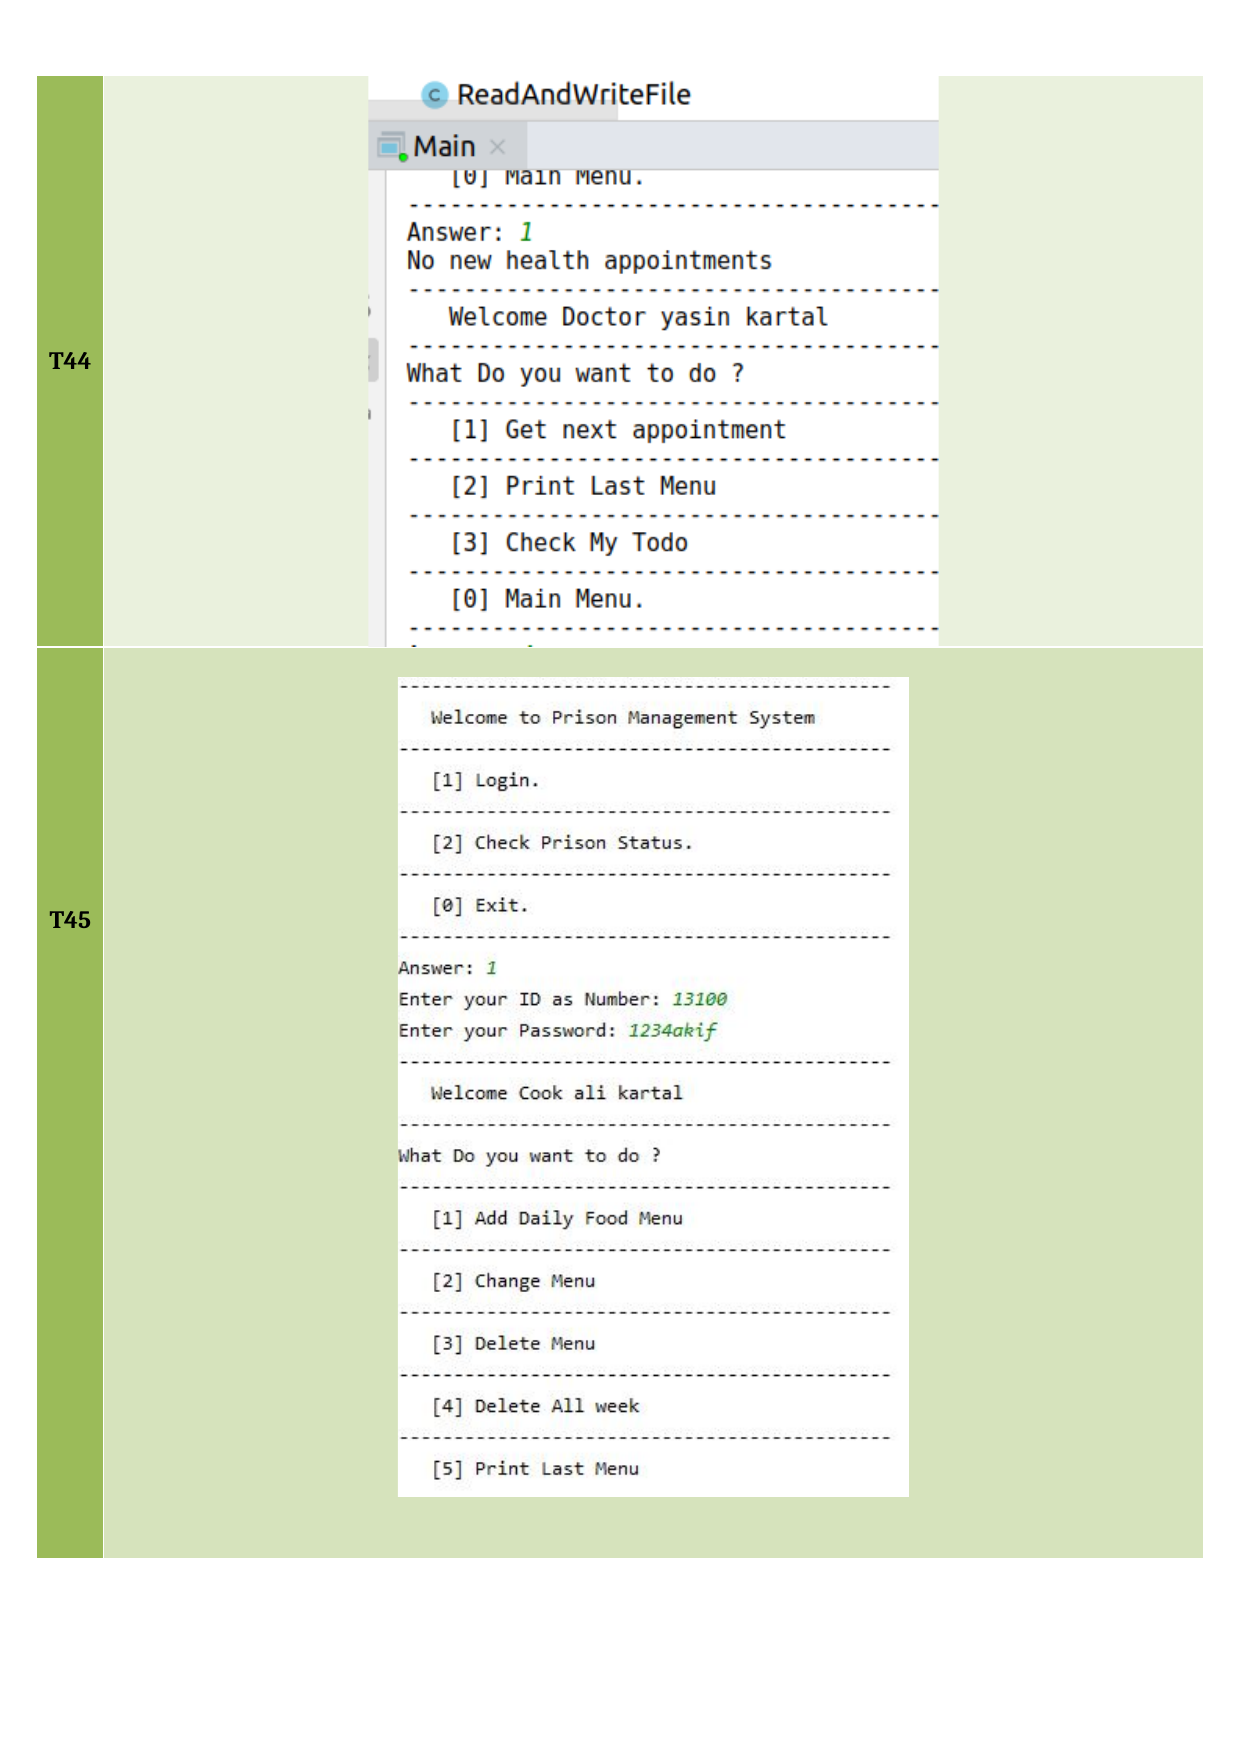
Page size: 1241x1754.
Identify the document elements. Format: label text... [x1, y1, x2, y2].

table_cell [104, 648, 1203, 1558]
picture [397, 677, 909, 1497]
picture [368, 76, 939, 647]
table_cell [939, 76, 1203, 646]
table_cell T44 [37, 76, 103, 646]
table_cell [104, 76, 368, 646]
table_cell T45 [37, 648, 103, 1558]
